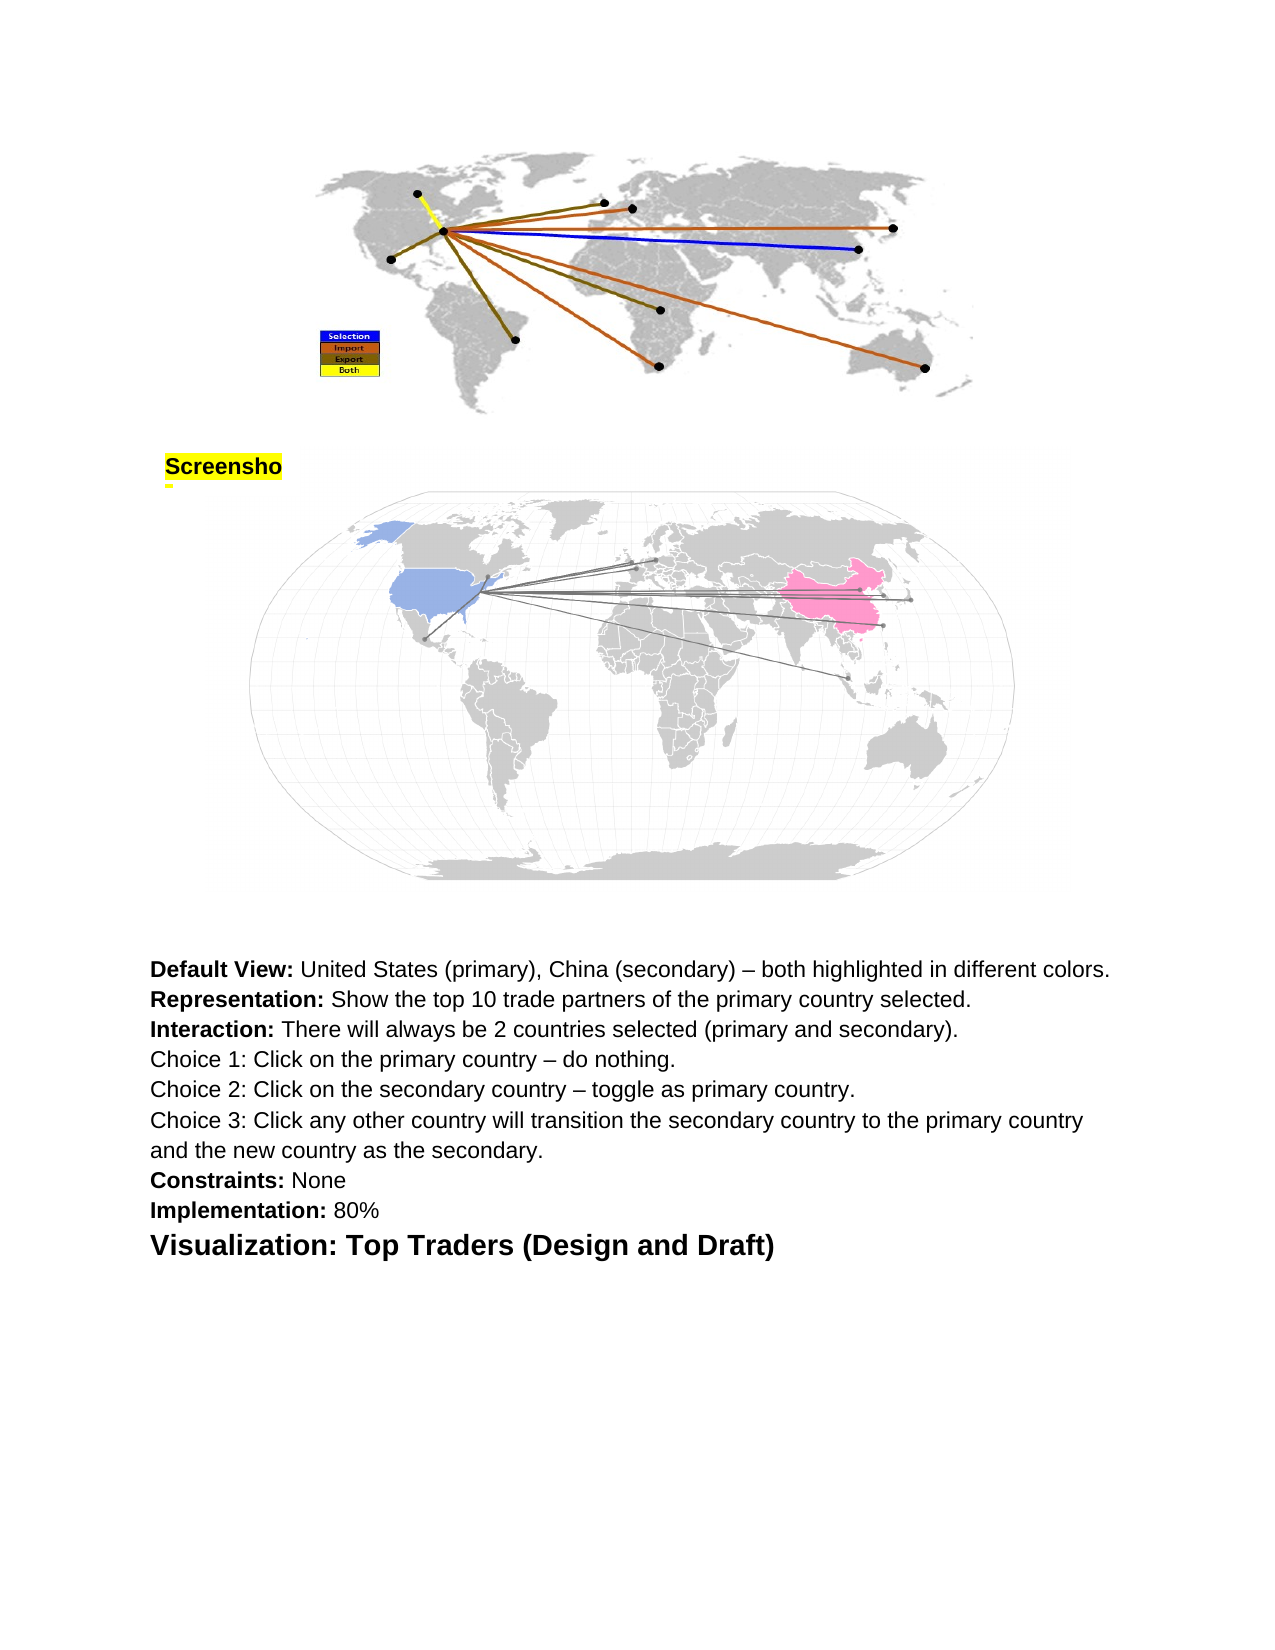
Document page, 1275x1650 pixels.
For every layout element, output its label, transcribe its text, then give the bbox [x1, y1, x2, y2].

picture [204, 446, 1071, 892]
text Implementation: 80% [150, 1197, 1125, 1224]
text Choice 3: Click any other country will transition the secondary country to the primary country and the new country as the secondary. [150, 1107, 1125, 1163]
text Choice 2: Click on the secondary country – toggle as primary country. [150, 1076, 1125, 1103]
picture [301, 150, 974, 443]
text Representation: Show the top 10 trade partners of the primary country selected. [150, 986, 1125, 1012]
text Default View: United States (primary), China (secondary) – both highlighted in different colors. [150, 956, 1125, 982]
text Interaction: There will always be 2 countries selected (primary and secondary). [150, 1016, 1125, 1042]
text Constraints: None [150, 1167, 1125, 1193]
text Choice 1: Click on the primary country – do nothing. [150, 1046, 1125, 1073]
text Visualization: Top Traders (Design and Draft) [150, 1227, 1125, 1261]
